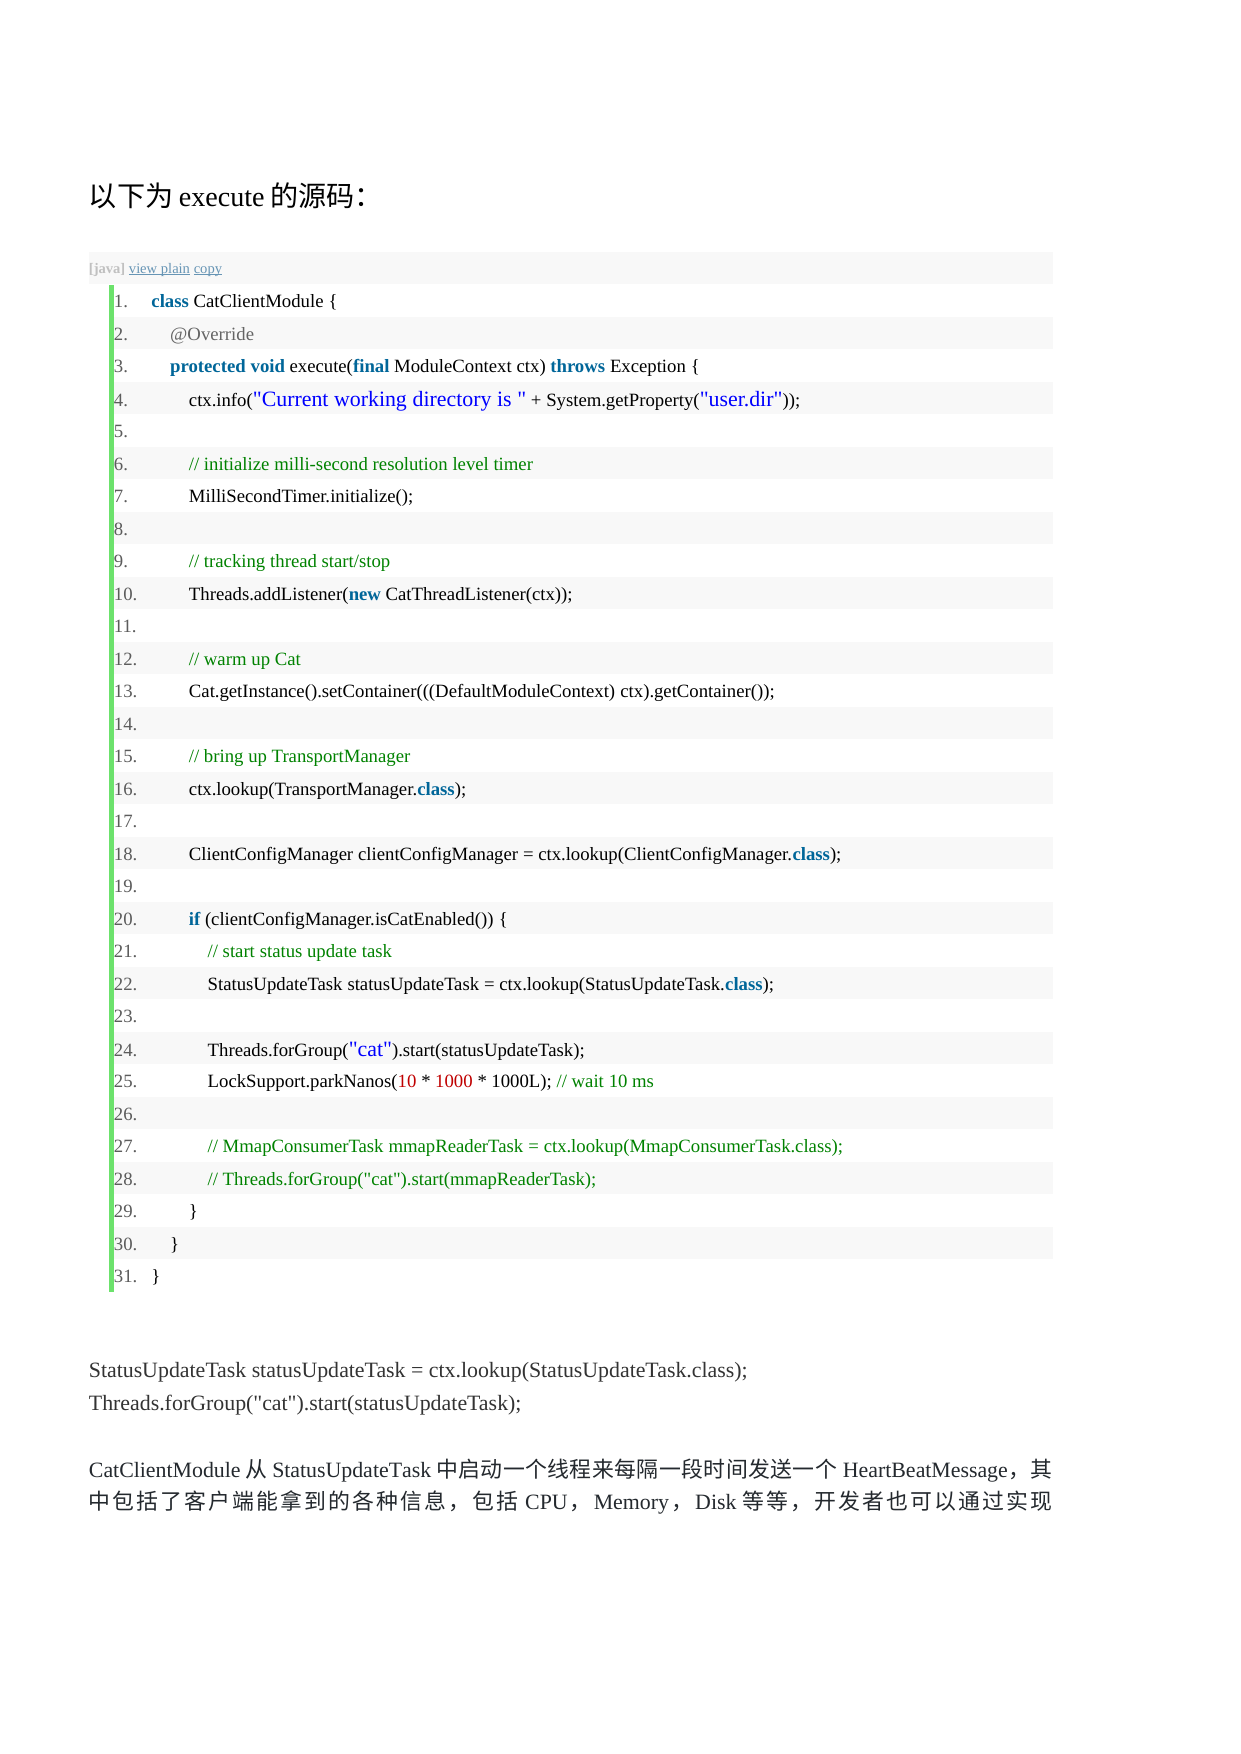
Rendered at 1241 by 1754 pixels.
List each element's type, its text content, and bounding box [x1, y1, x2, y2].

list Threads.addListener(new CatThreadListener(ctx)); [114, 577, 1053, 609]
list // MmapConsumerTask mmapReaderTask = ctx.lookup(MmapConsumerTask.class); [114, 1129, 1053, 1162]
list class CatClientModule { [109, 284, 1053, 317]
list ctx.lookup(TransportManager.class); [114, 772, 1053, 804]
text 以下为execute的源码： [89, 162, 1053, 227]
list } [114, 1259, 1053, 1292]
list ctx.info("Current working directory is " + System.getProperty("user.dir")); [114, 382, 1053, 414]
list // initialize milli-second resolution level timer [114, 447, 1053, 479]
list // bring up TransportManager [114, 739, 1053, 772]
list protected void execute(final ModuleContext ctx) throws Exception { [114, 349, 1053, 382]
list } [114, 1227, 1053, 1259]
list // start status update task [114, 934, 1053, 967]
list StatusUpdateTask statusUpdateTask = ctx.lookup(StatusUpdateTask.class); [114, 967, 1053, 999]
list MilliSecondTimer.initialize(); [114, 479, 1053, 512]
list if (clientConfigManager.isCatEnabled()) { [114, 902, 1053, 934]
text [89, 1451, 1053, 1516]
list @Override [114, 317, 1053, 349]
list // tracking thread start/stop [114, 544, 1053, 577]
text [java] view plain copy [89, 252, 1053, 284]
text StatusUpdateTask statusUpdateTask = ctx.lookup(StatusUpdateTask.class); Threads.forGroup("cat").start(statusUpdateTask); [89, 1321, 1053, 1451]
list // Threads.forGroup("cat").start(mmapReaderTask); [114, 1162, 1053, 1194]
list Cat.getInstance().setContainer(((DefaultModuleContext) ctx).getContainer()); [114, 674, 1053, 707]
list // warm up Cat [114, 642, 1053, 674]
list Threads.forGroup("cat").start(statusUpdateTask); [114, 1032, 1053, 1064]
list ClientConfigManager clientConfigManager = ctx.lookup(ClientConfigManager.class); [114, 837, 1053, 869]
list } [114, 1194, 1053, 1227]
list LockSupport.parkNanos(10 * 1000 * 1000L); // wait 10 ms [114, 1064, 1053, 1097]
